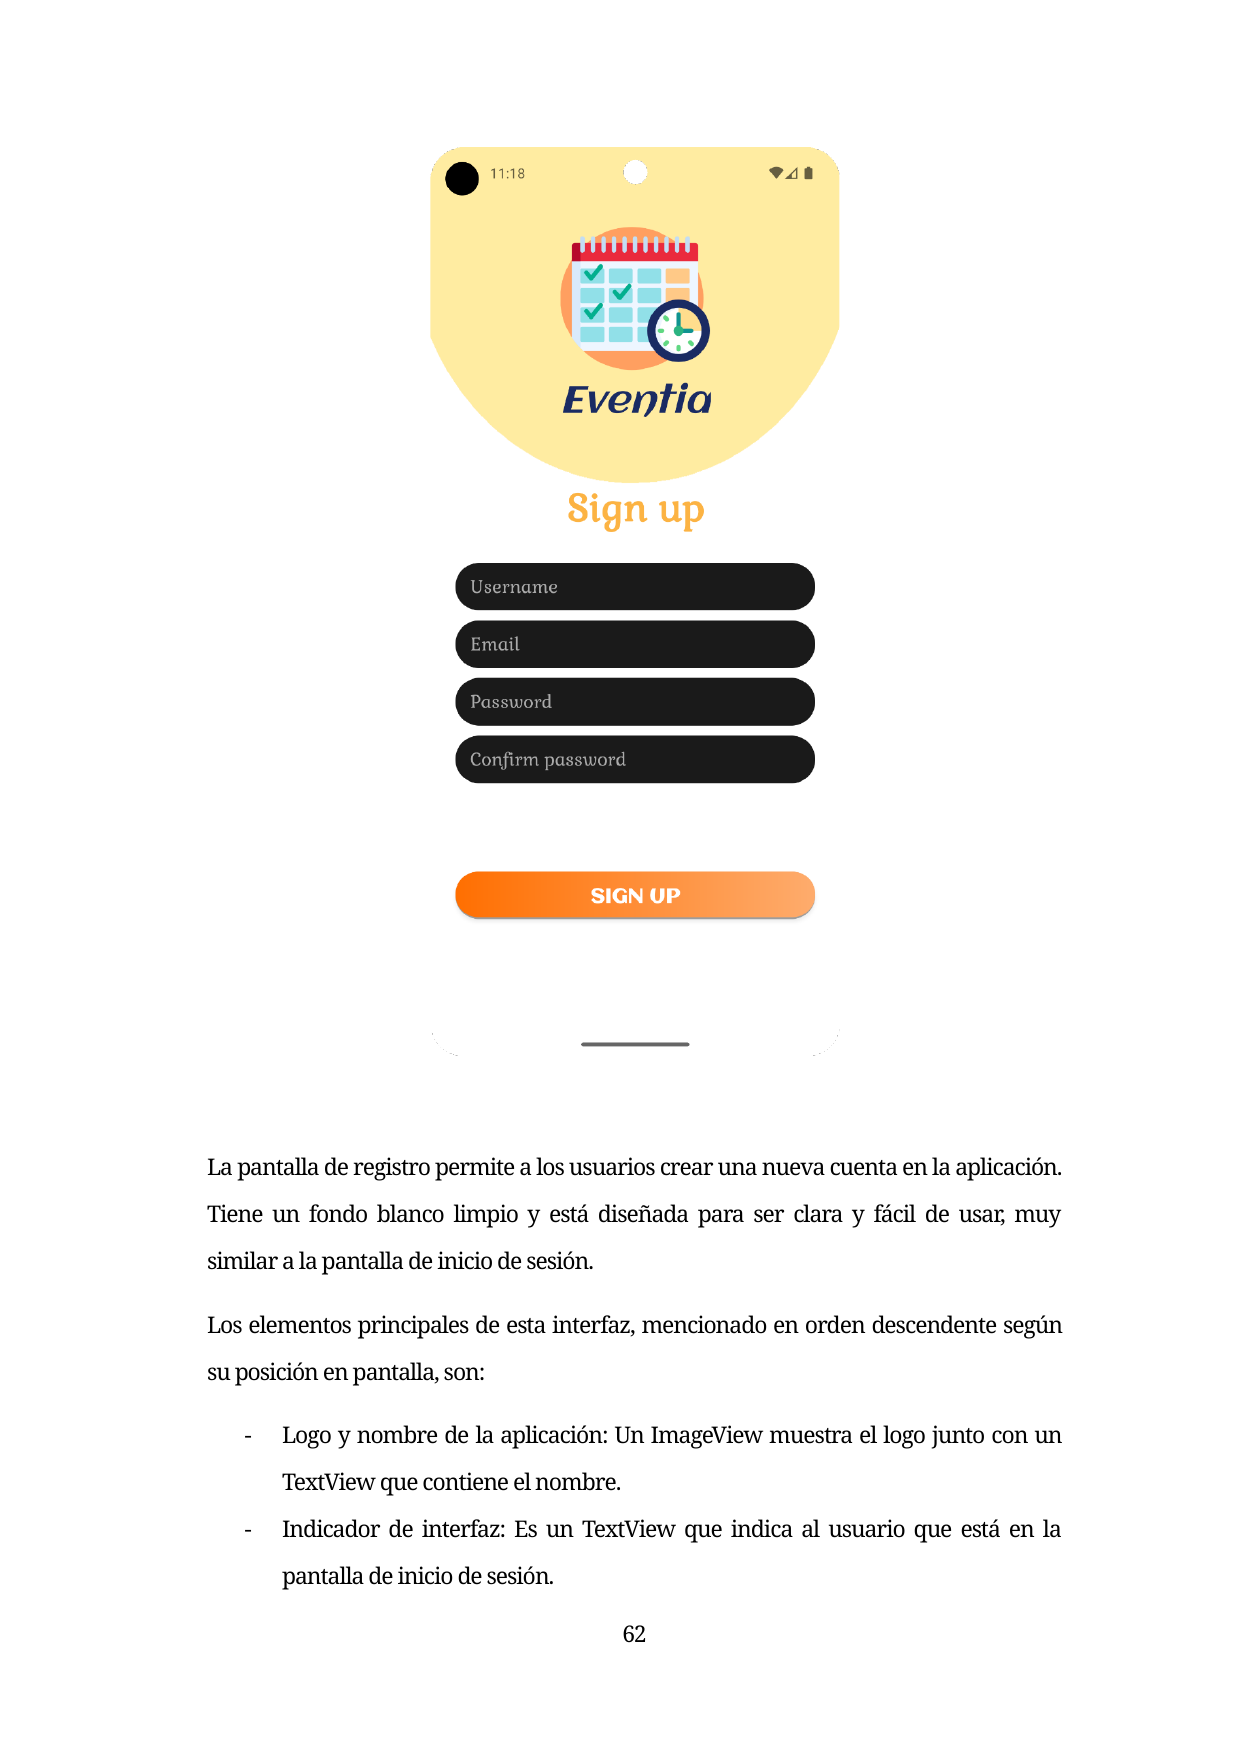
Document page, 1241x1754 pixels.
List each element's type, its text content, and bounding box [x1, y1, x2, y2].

text Los elementos principales de esta interfaz, mencionado en orden descendente según su posición en pantalla, son: [207, 1309, 1063, 1387]
picture [430, 147, 840, 1056]
list Indicador de interfaz: Es un TextView que indica al usuario que está en la pantalla de inicio de sesión. [244, 1513, 1063, 1591]
text La pantalla de registro permite a los usuarios crear una nueva cuenta en la aplicación. Tiene un fondo blanco limpio y está diseñada para ser clara y fácil de usar, muy similar a la pantalla de inicio de sesión. [207, 1151, 1063, 1276]
list Logo y nombre de la aplicación: Un ImageView muestra el logo junto con un TextView que contiene el nombre. [244, 1419, 1063, 1497]
